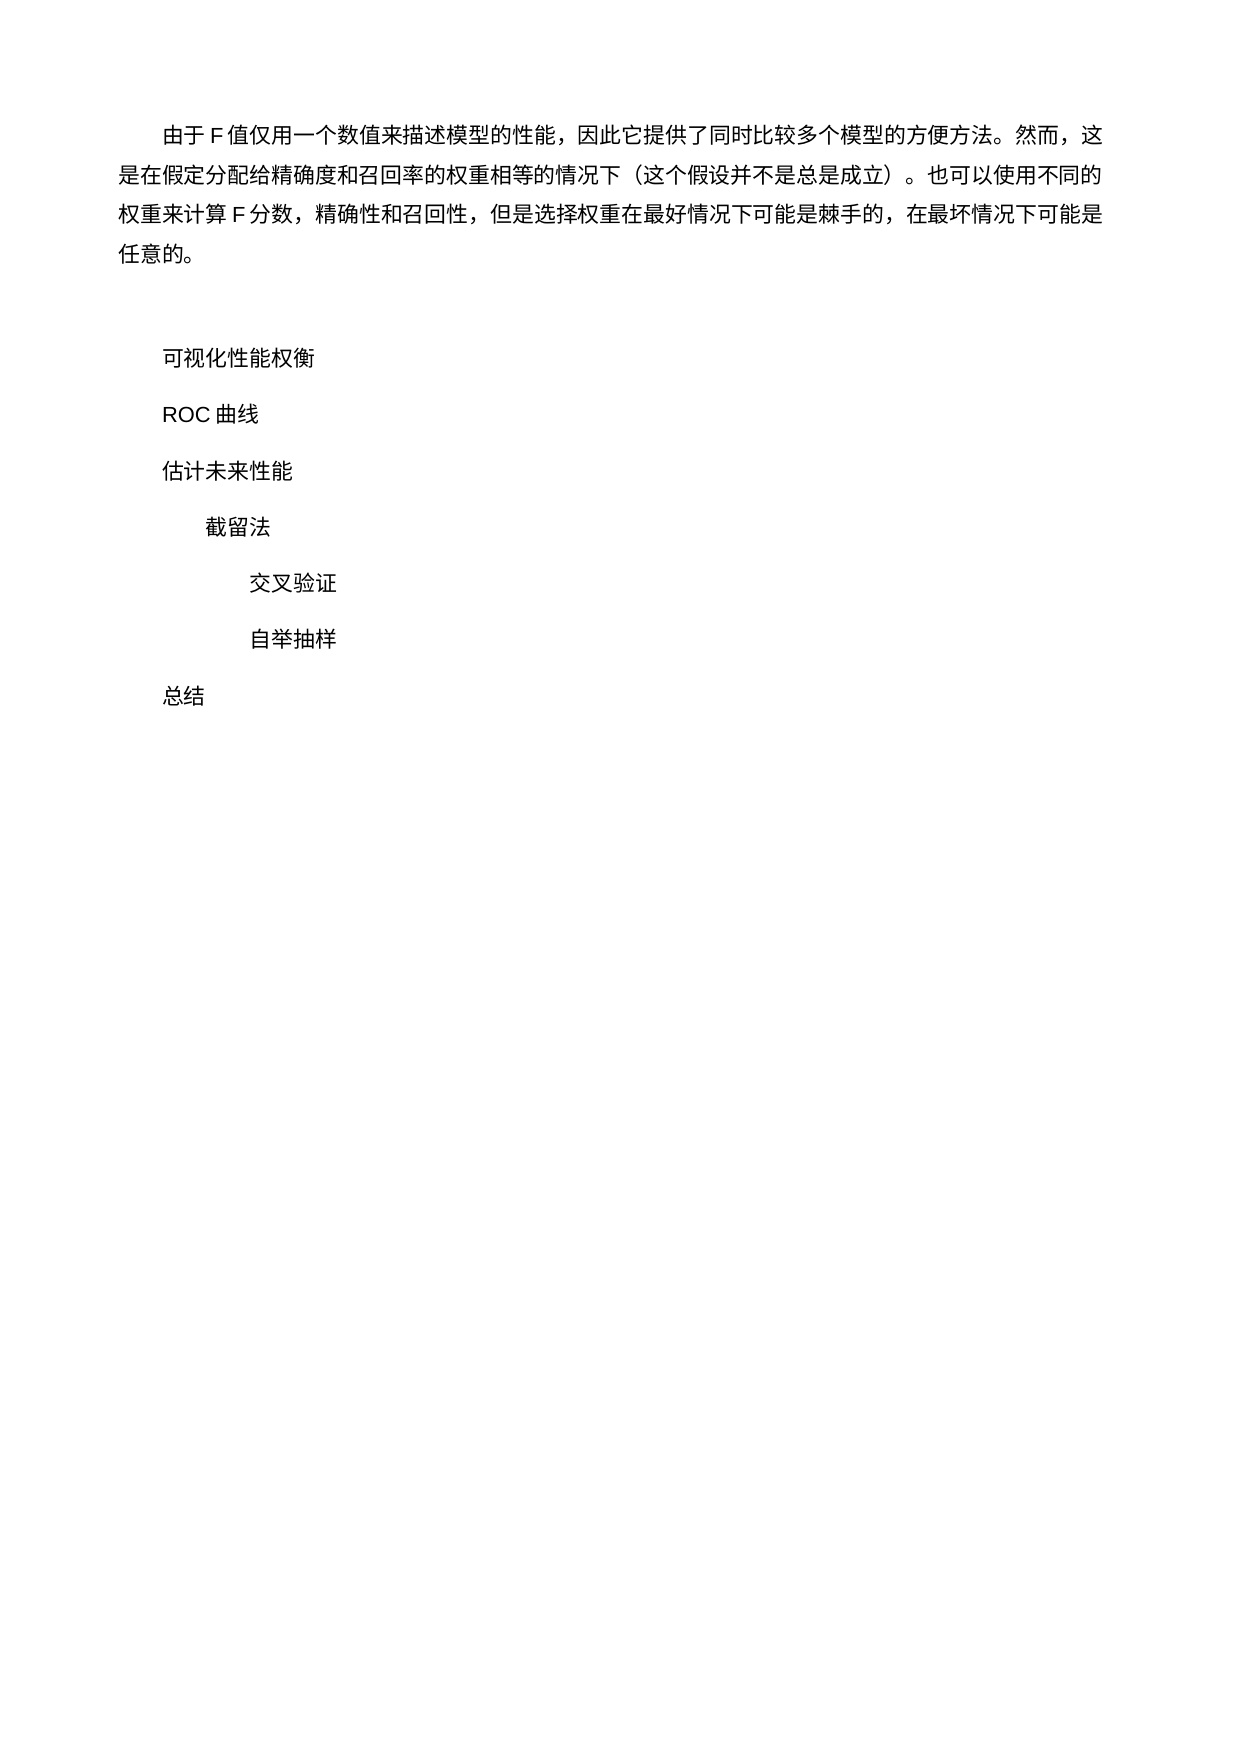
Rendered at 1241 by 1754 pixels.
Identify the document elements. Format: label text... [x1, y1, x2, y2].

text 截留法 [118, 510, 1122, 542]
text 交叉验证 [118, 566, 1122, 598]
text 总结 [118, 679, 1122, 710]
text 由于F值仅用一个数值来描述模型的性能，因此它提供了同时比较多个模型的方便方法。然而，这是在假定分配给精确度和召回率的权重相等的情况下（这个假设并不是总是成立）。也可以使用不同的权重来计算F分数，精确性和召回性，但是选择权重在最好情况下可能是棘手的，在最坏情况下可能是任意的。 [118, 118, 1122, 268]
text ROC曲线 [118, 397, 1122, 429]
text 可视化性能权衡 [118, 341, 1122, 373]
text 自举抽样 [118, 622, 1122, 654]
text 估计未来性能 [118, 454, 1122, 485]
